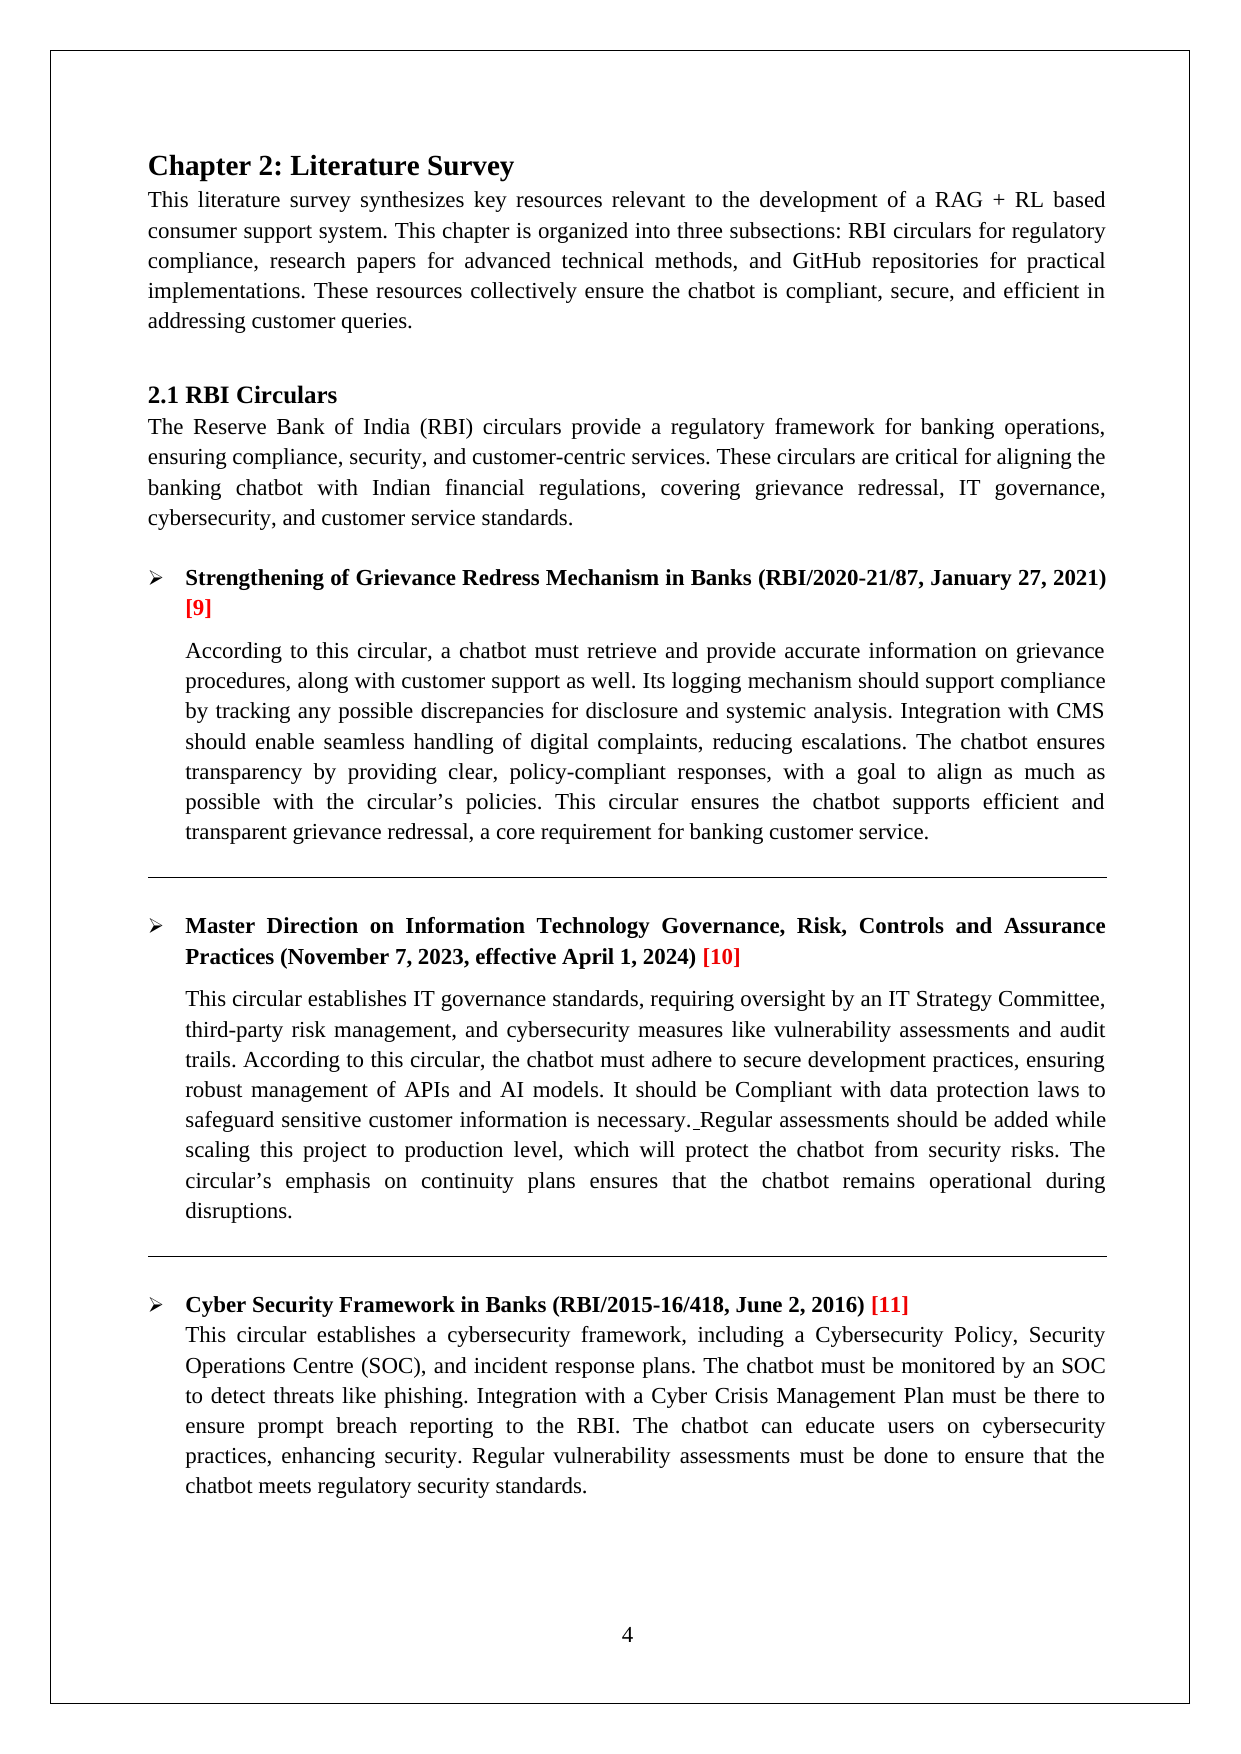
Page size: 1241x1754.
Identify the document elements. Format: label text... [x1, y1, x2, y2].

subtitle Chapter 2: Literature Survey [148, 148, 1107, 182]
list This circular establishes IT governance standards, requiring oversight by an IT Strategy Committee, third-party risk management, and cybersecurity measures like vulnerability assessments and audit trails. According to this circular, the chatbot must adhere to secure development practices, ensuring robust management of APIs and AI models. It should be Compliant with data protection laws to safeguard sensitive customer information is necessary. Regular assessments should be added while scaling this project to production level, which will protect the chatbot from security risks. The circular’s emphasis on continuity plans ensures that the chatbot remains operational during disruptions. [185, 986, 1107, 1223]
list Strengthening of Grievance Redress Mechanism in Banks (RBI/2020-21/87, January 27, 2021) [9] [148, 564, 1107, 621]
text This literature survey synthesizes key resources relevant to the development of a RAG + RL based consumer support system. This chapter is organized into three subsections: RBI circulars for regulatory compliance, research papers for advanced technical methods, and GitHub repositories for practical implementations. These resources collectively ensure the chatbot is compliant, secure, and efficient in addressing customer queries. [148, 187, 1107, 334]
subtitle 2.1 RBI Circulars [148, 380, 1107, 409]
list Master Direction on Information Technology Governance, Risk, Controls and Assurance Practices (November 7, 2023, effective April 1, 2024) [10] [148, 913, 1107, 969]
list According to this circular, a chatbot must retrieve and provide accurate information on grievance procedures, along with customer support as well. Its logging mechanism should support compliance by tracking any possible discrepancies for disclosure and systemic analysis. Integration with CMS should enable seamless handling of digital complaints, reducing escalations. The chatbot ensures transparency by providing clear, policy-compliant responses, with a goal to align as much as possible with the circular’s policies. This circular ensures the chatbot supports efficient and transparent grievance redressal, a core requirement for banking customer service. [185, 637, 1107, 845]
list Cyber Security Framework in Banks (RBI/2015-16/418, June 2, 2016) [11] [148, 1291, 1107, 1318]
text This circular establishes a cybersecurity framework, including a Cybersecurity Policy, Security Operations Centre (SOC), and incident response plans. The chatbot must be monitored by an SOC to detect threats like phishing. Integration with a Cyber Crisis Management Plan must be there to ensure prompt breach reporting to the RBI. The chatbot can educate users on cybersecurity practices, enhancing security. Regular vulnerability assessments must be done to ensure that the chatbot meets regulatory security standards. [185, 1321, 1107, 1499]
text The Reserve Bank of India (RBI) circulars provide a regulatory framework for banking operations, ensuring compliance, security, and customer-centric services. These circulars are critical for aligning the banking chatbot with Indian financial regulations, covering grievance redressal, IT governance, cybersecurity, and customer service standards. [148, 413, 1107, 530]
